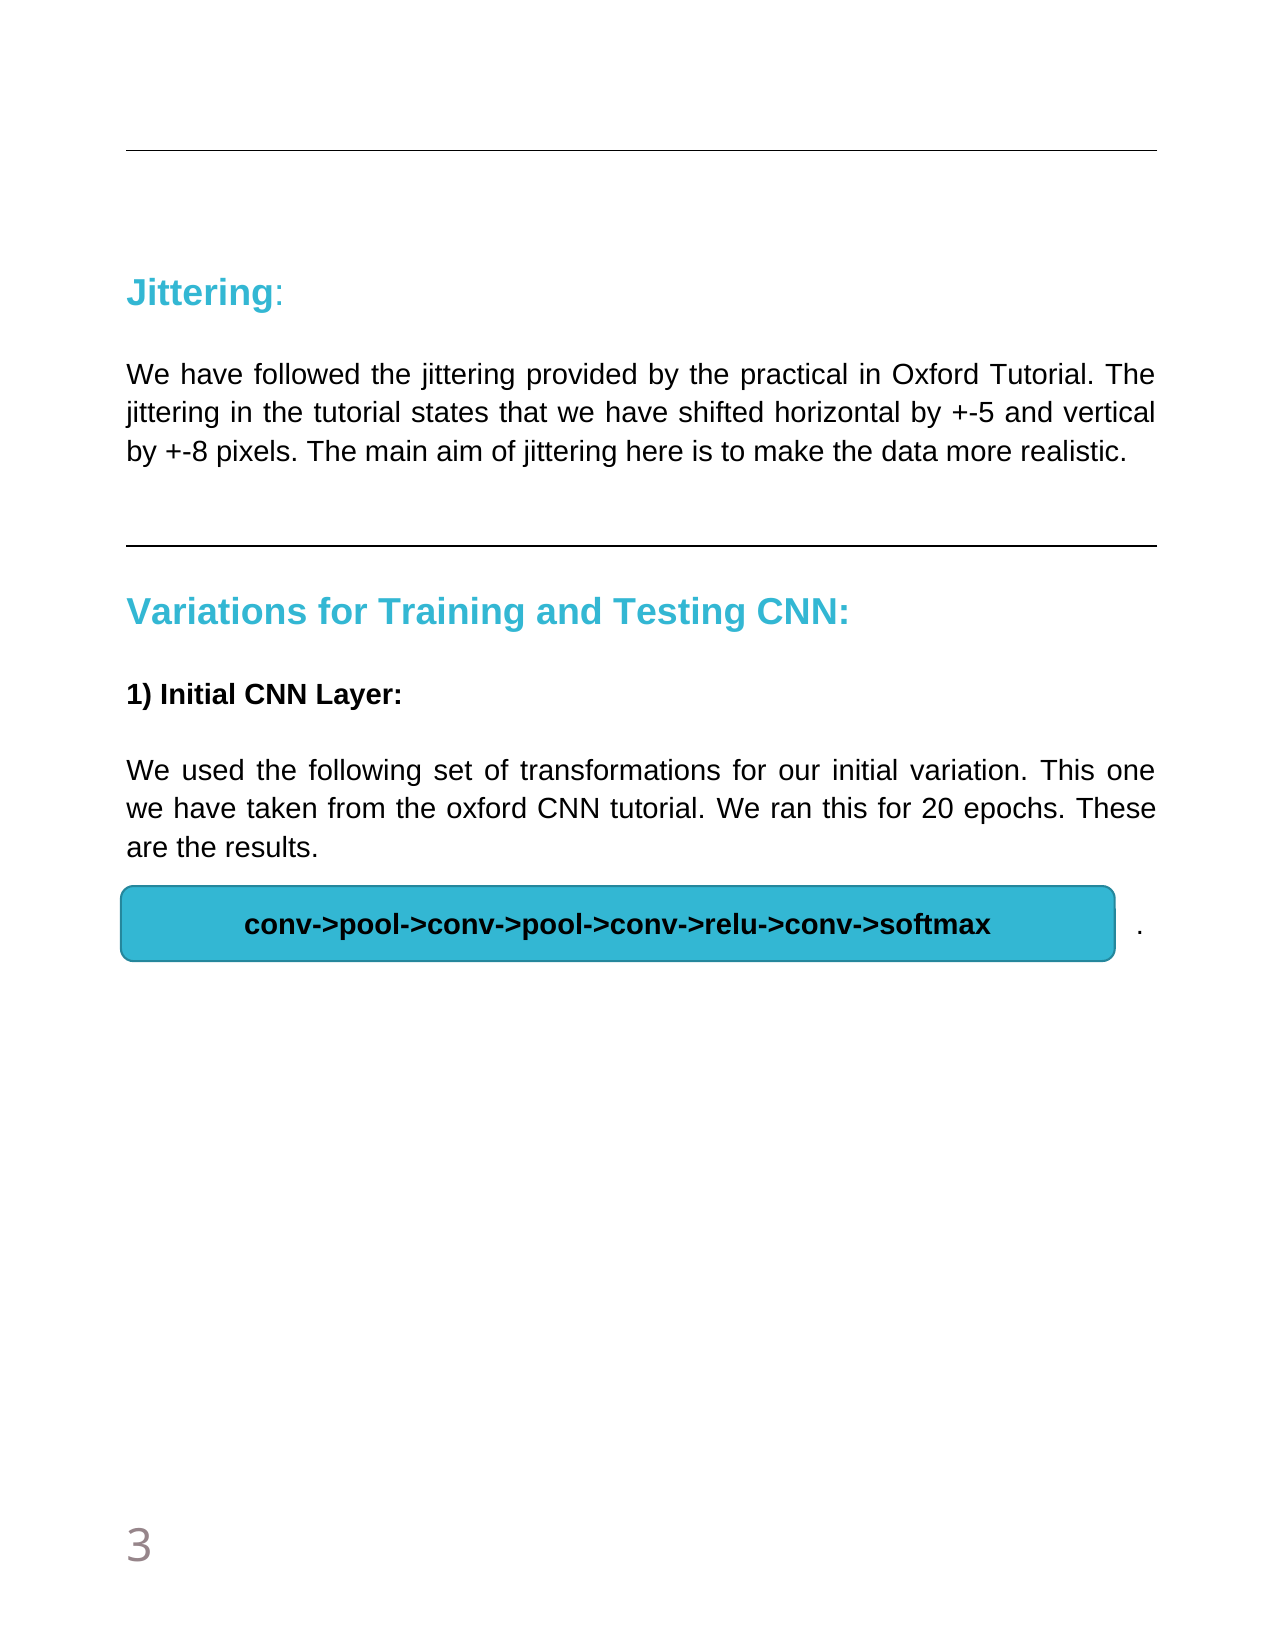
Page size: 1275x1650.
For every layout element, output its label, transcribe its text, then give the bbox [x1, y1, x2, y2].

list . [1116, 907, 1157, 940]
text Jittering: [126, 270, 1157, 313]
list We used the following set of transformations for our initial variation. This one we have taken from the oxford CNN tutorial. We ran this for 20 epochs. These are the results. [126, 753, 1157, 863]
text 1) Initial CNN Layer: [126, 677, 1157, 710]
text Variations for Training and Testing CNN: [126, 589, 1157, 633]
text We have followed the jittering provided by the practical in Oxford Tutorial. The jittering in the tutorial states that we have shifted horizontal by +-5 and vertical by +-8 pixels. The main aim of jittering here is to make the data more realistic. [126, 357, 1157, 467]
